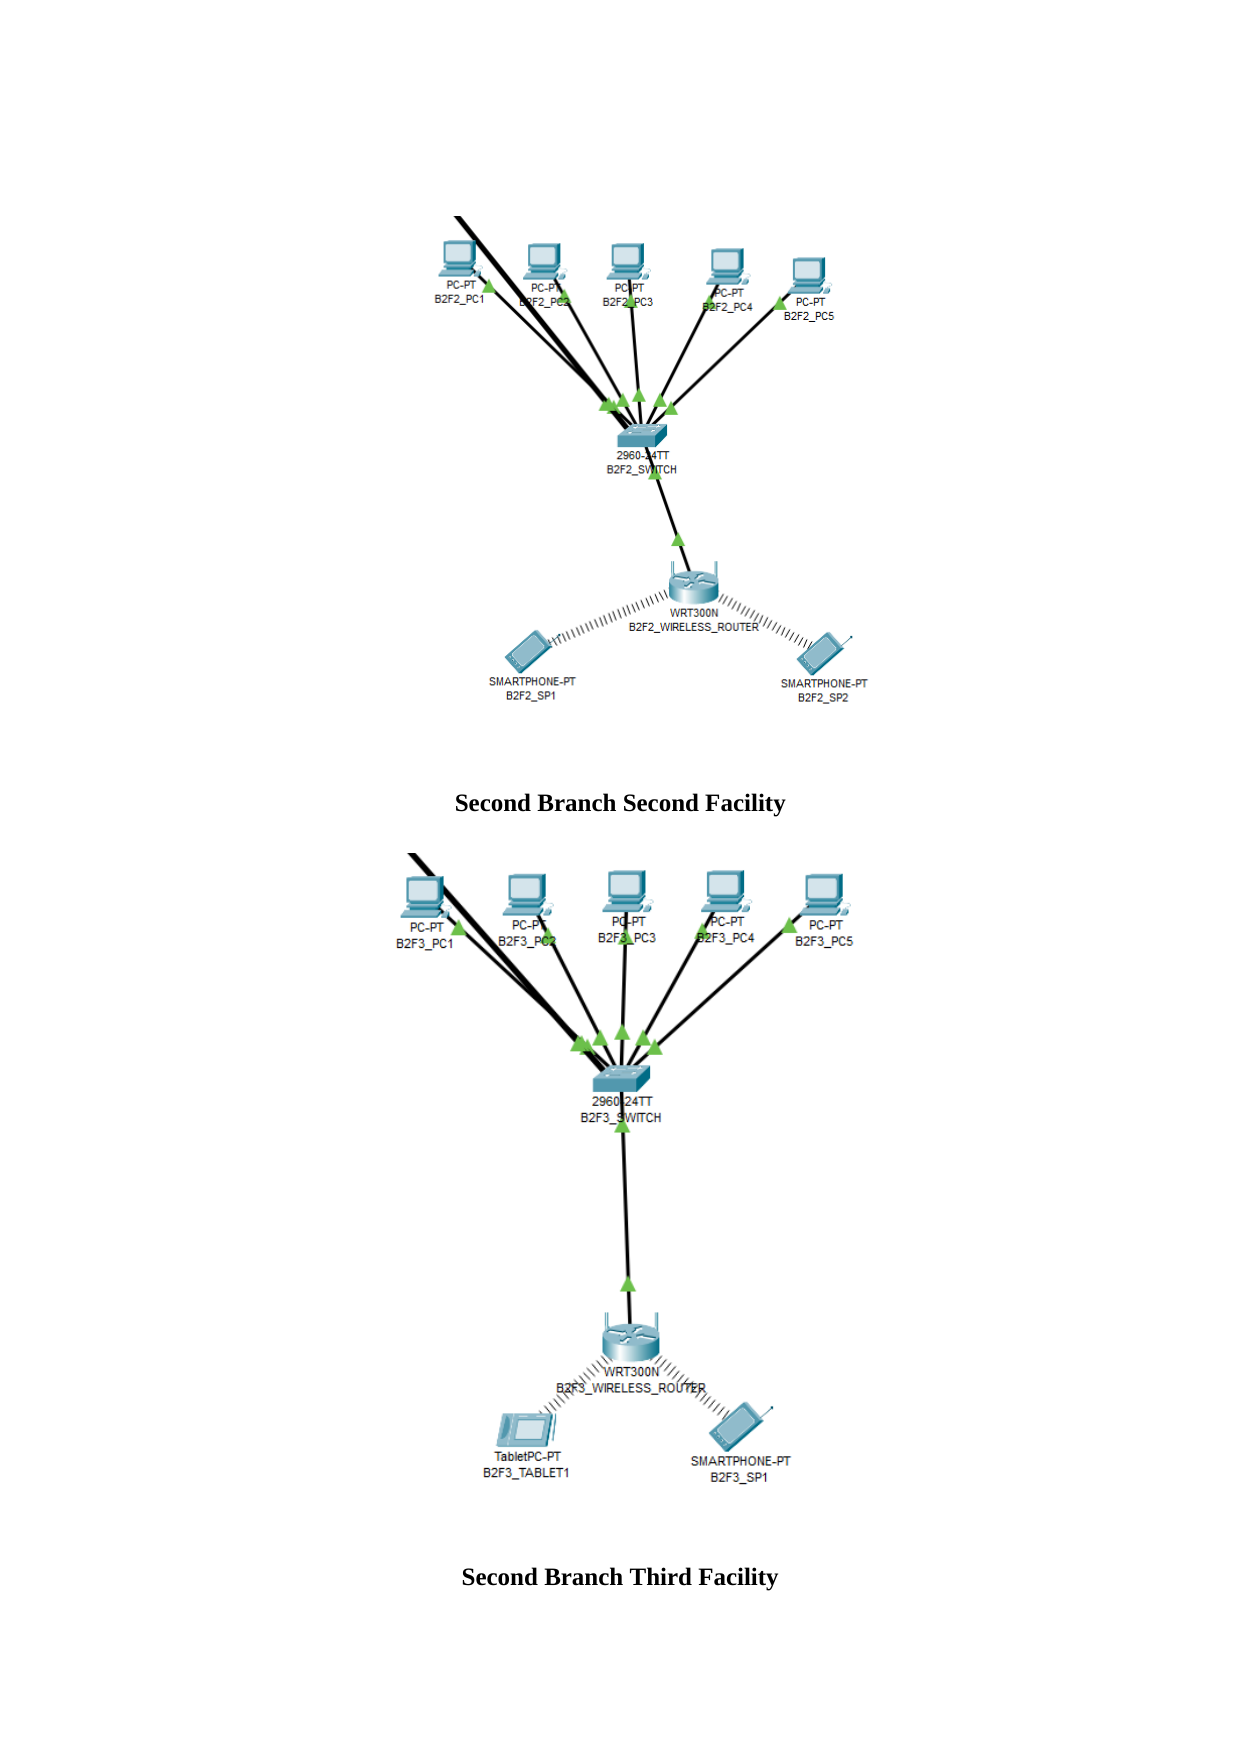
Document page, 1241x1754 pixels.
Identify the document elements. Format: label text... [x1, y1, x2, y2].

text Second Branch Third Facility [112, 1562, 1128, 1591]
picture [316, 853, 924, 1526]
picture [356, 216, 958, 751]
text Second Branch Second Facility [112, 788, 1128, 816]
